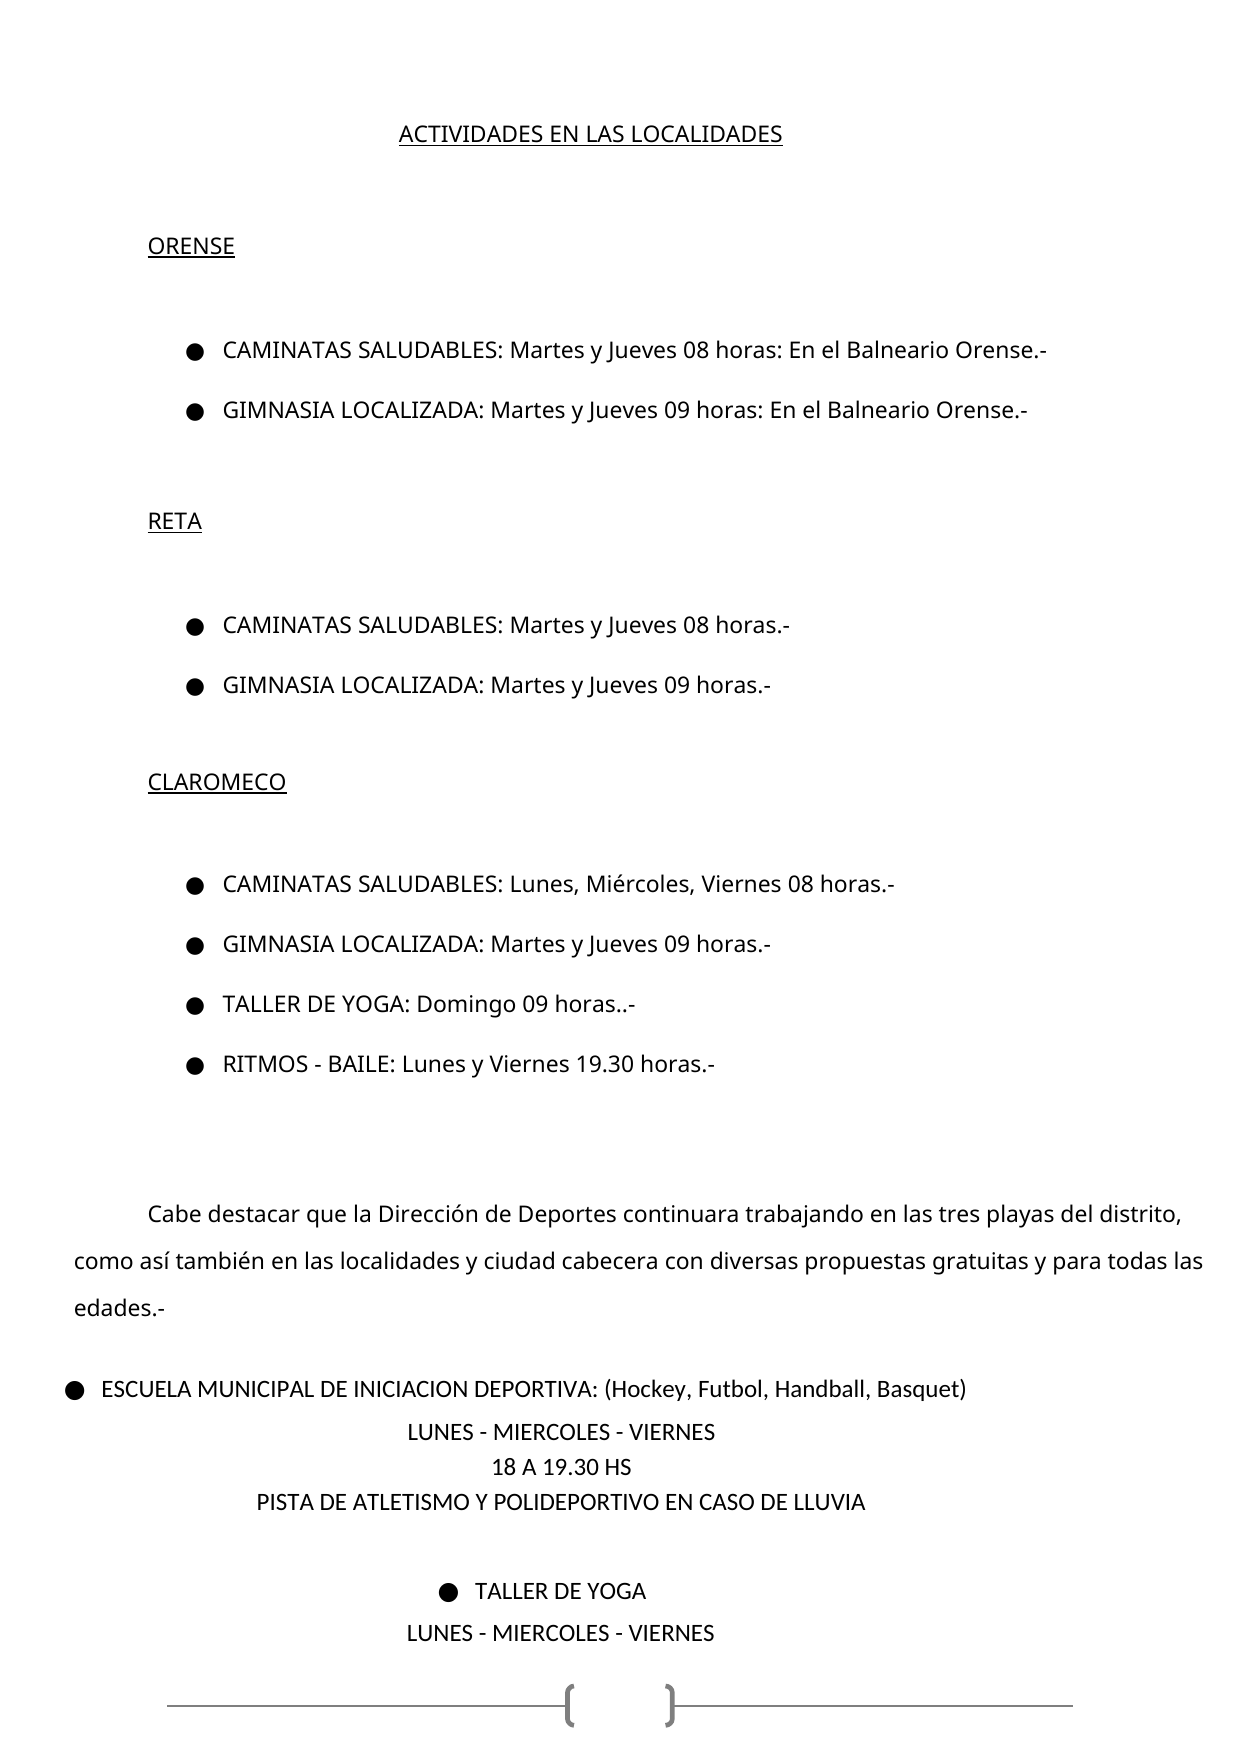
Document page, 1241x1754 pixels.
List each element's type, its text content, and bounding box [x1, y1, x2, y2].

list CAMINATAS SALUDABLES: Martes y Jueves 08 horas: En el Balneario Orense.- [185, 325, 1211, 372]
text CLAROMECO [147, 766, 1211, 797]
list TALLER DE YOGA: Domingo 09 horas..- [185, 978, 1211, 1025]
list RITMOS - BAILE: Lunes y Viernes 19.30 horas.- [185, 1038, 1211, 1085]
list GIMNASIA LOCALIZADA: Martes y Jueves 09 horas.- [185, 918, 1211, 965]
list CAMINATAS SALUDABLES: Lunes, Miércoles, Viernes 08 horas.- [185, 858, 1211, 905]
text ORENSE [147, 230, 1211, 261]
text LUNES - MIERCOLES - VIERNES 18 A 19.30 HS [407, 1416, 716, 1481]
text ACTIVIDADES EN LAS LOCALIDADES [227, 118, 954, 149]
list ESCUELA MUNICIPAL DE INICIACION DEPORTIVA: (Hockey, Futbol, Handball, Basquet) [63, 1360, 1211, 1411]
list GIMNASIA LOCALIZADA: Martes y Jueves 09 horas.- [185, 660, 1211, 707]
list CAMINATAS SALUDABLES: Martes y Jueves 08 horas.- [185, 600, 1211, 647]
list TALLER DE YOGA LUNES - MIERCOLES - VIERNES [407, 1562, 716, 1648]
text RETA [147, 505, 1211, 537]
text PISTA DE ATLETISMO Y POLIDEPORTIVO EN CASO DE LLUVIA [168, 1486, 954, 1516]
text Cabe destacar que la Dirección de Deportes continuara trabajando en las tres playas del distrito, como así también en las localidades y ciudad cabecera con diversas propuestas gratuitas y para todas las edades.- [73, 1198, 1211, 1323]
list GIMNASIA LOCALIZADA: Martes y Jueves 09 horas: En el Balneario Orense.- [185, 384, 1211, 432]
